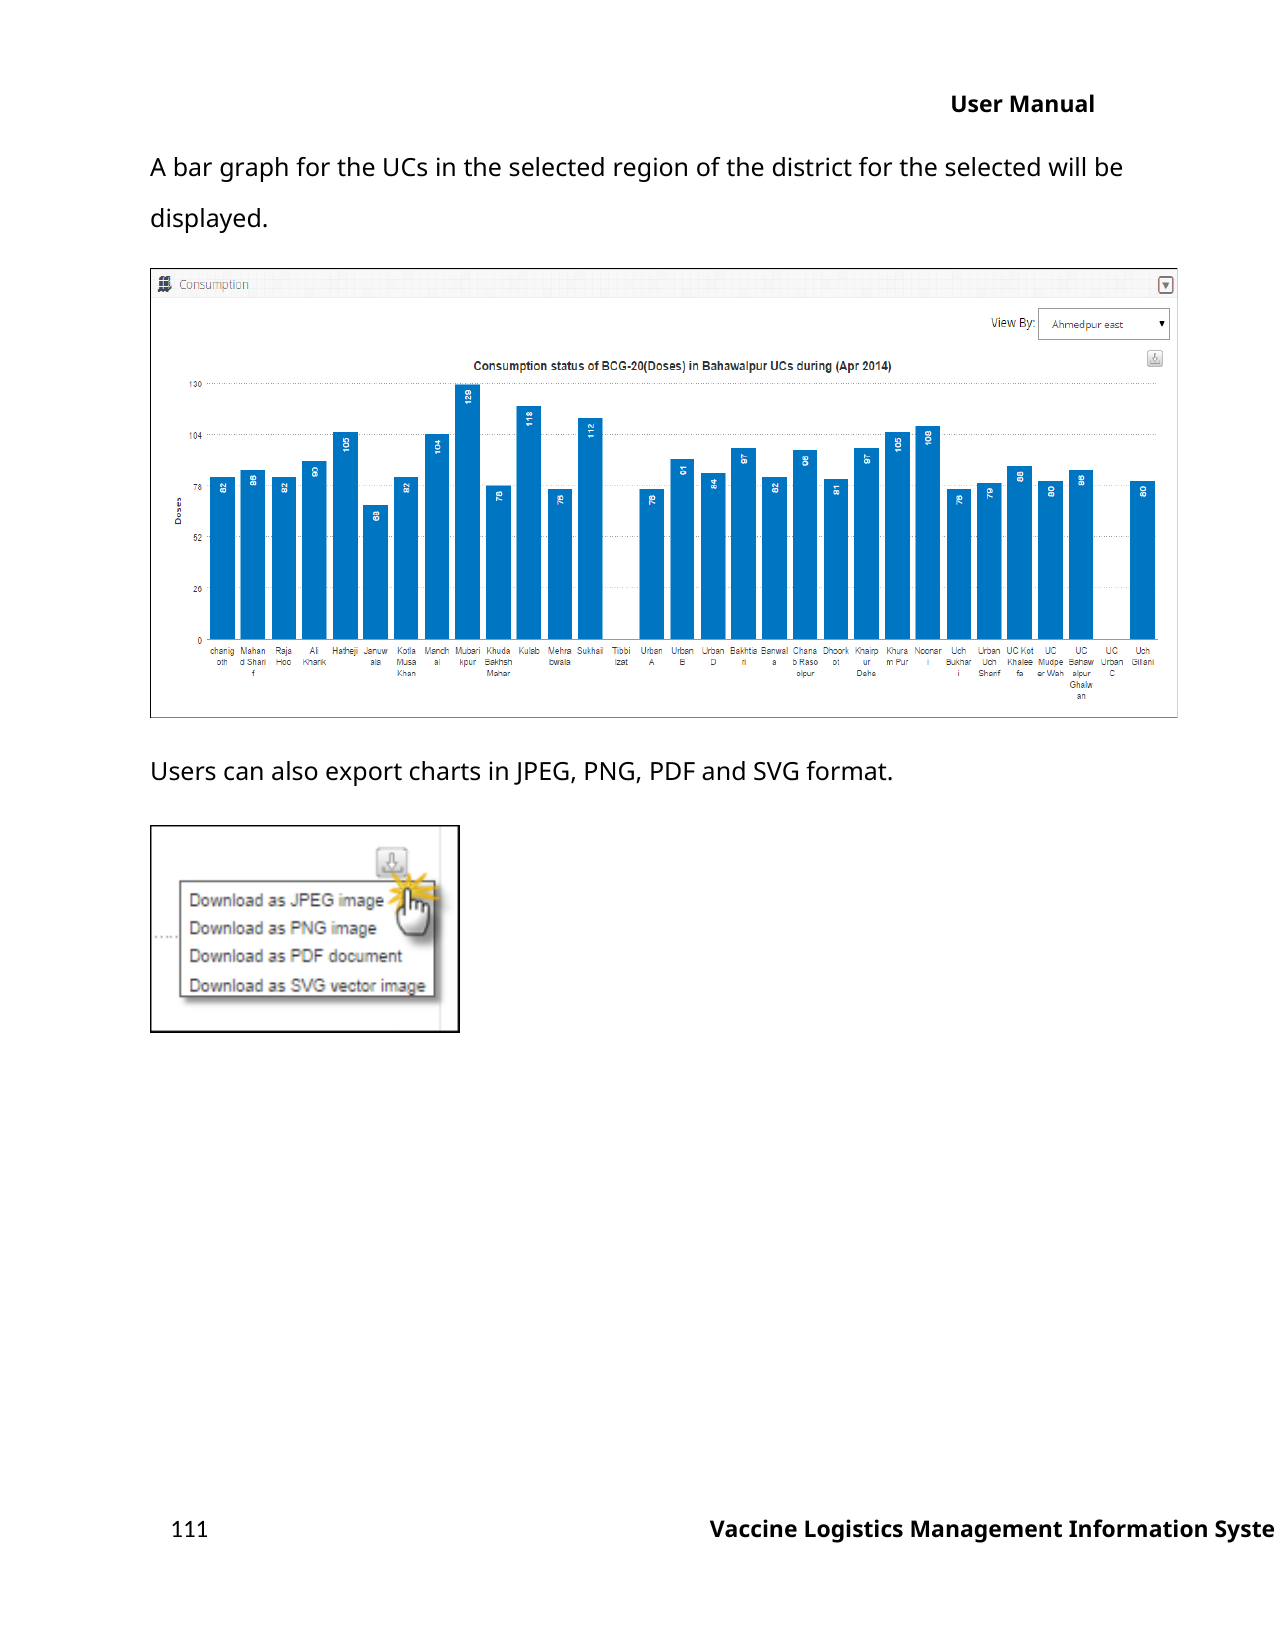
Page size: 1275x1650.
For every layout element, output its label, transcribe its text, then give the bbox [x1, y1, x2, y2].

text A bar graph for the UCs in the selected region of the district for the selected will be displayed. [150, 150, 1125, 235]
text Users can also export charts in JPEG, PNG, PDF and SVG format. [150, 753, 1125, 787]
picture [150, 268, 1178, 718]
picture [150, 825, 460, 1033]
